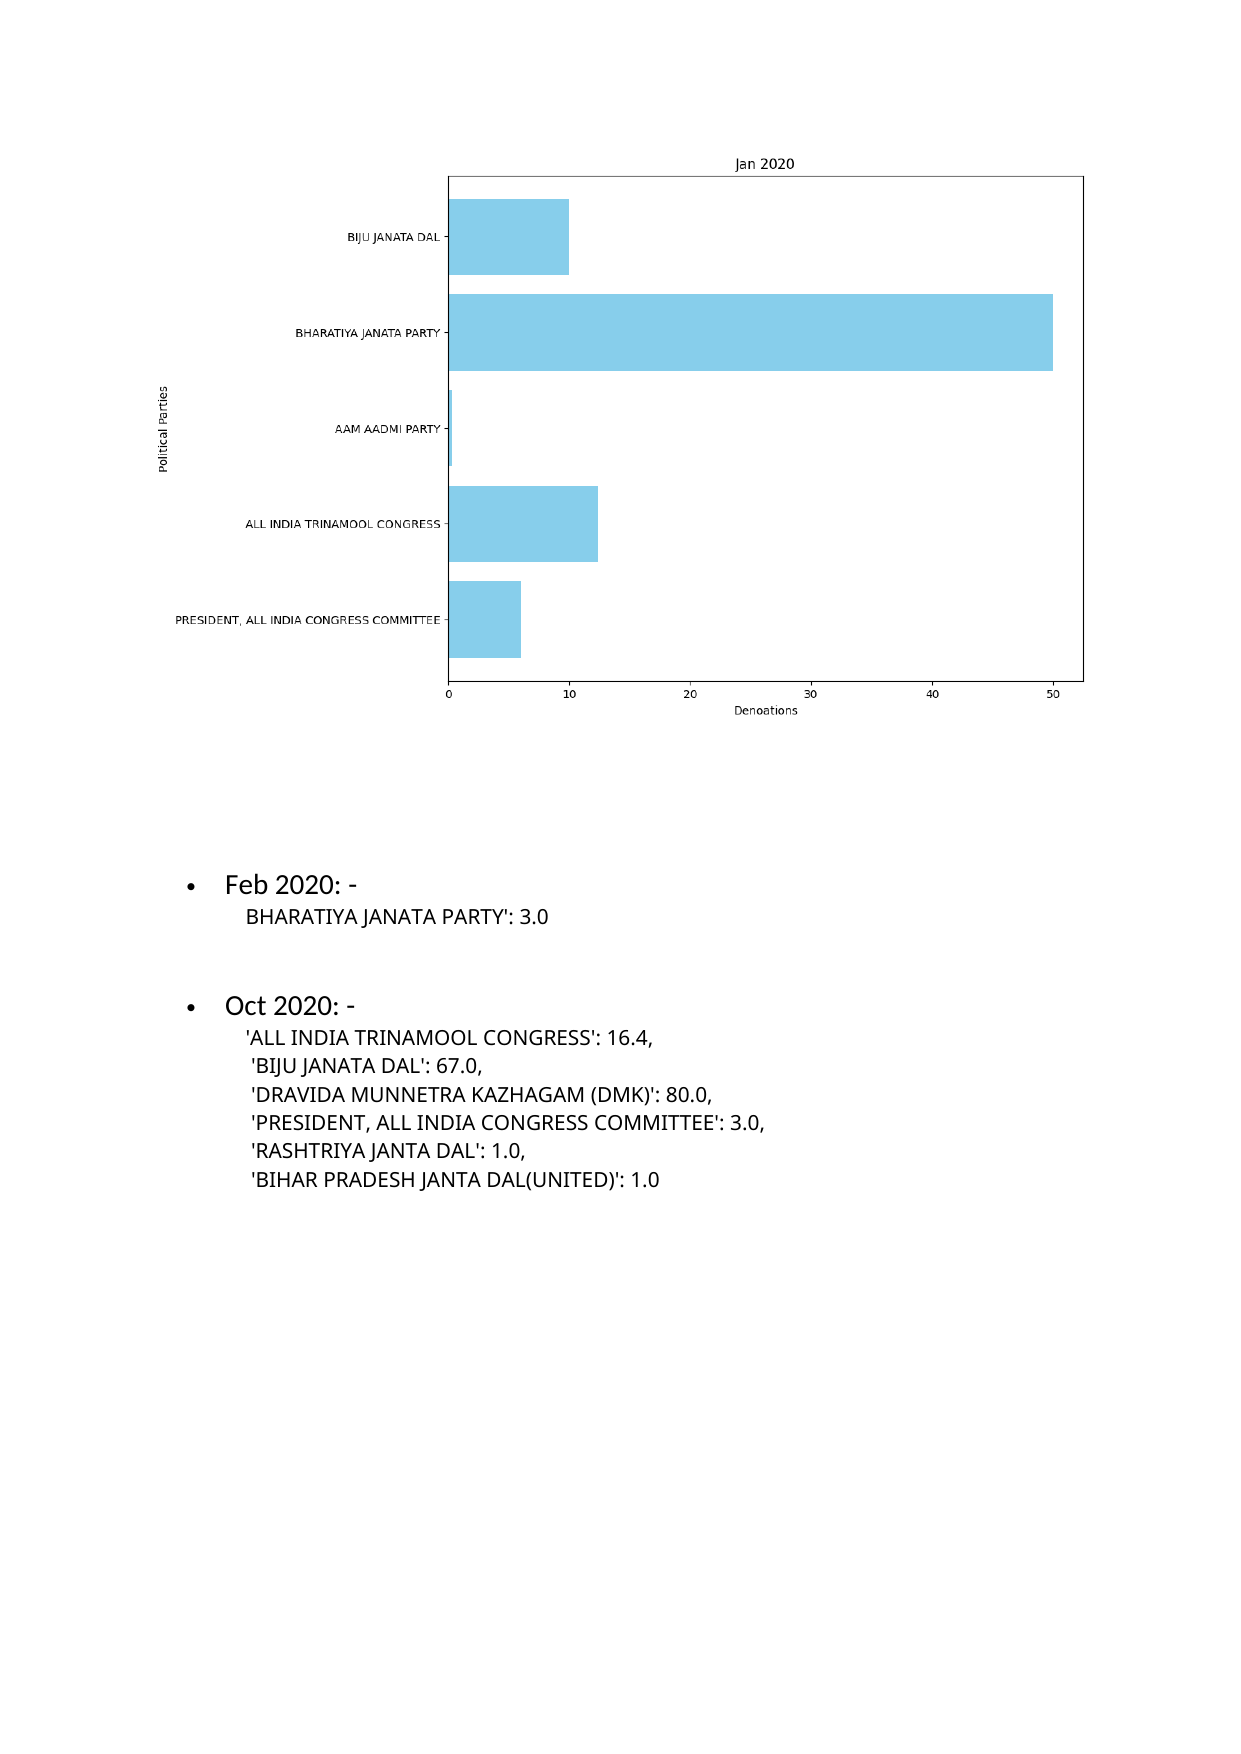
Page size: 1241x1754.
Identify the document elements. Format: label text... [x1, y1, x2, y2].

text 'DRAVIDA MUNNETRA KAZHAGAM (DMK)': 80.0, [245, 1080, 1090, 1108]
text BHARATIYA JANATA PARTY': 3.0 [225, 902, 1090, 930]
text 'PRESIDENT, ALL INDIA CONGRESS COMMITTEE': 3.0, [245, 1108, 1090, 1137]
text 'BIHAR PRADESH JANTA DAL(UNITED)': 1.0 [245, 1165, 1090, 1193]
text 'BIJU JANATA DAL': 67.0, [245, 1051, 1090, 1080]
text 'RASHTRIYA JANTA DAL': 1.0, [245, 1137, 1090, 1165]
list Feb 2020: - [187, 866, 1090, 902]
picture [150, 150, 1091, 724]
text 'ALL INDIA TRINAMOOL CONGRESS': 16.4, [245, 1023, 1090, 1051]
list Oct 2020: - [187, 987, 1090, 1023]
